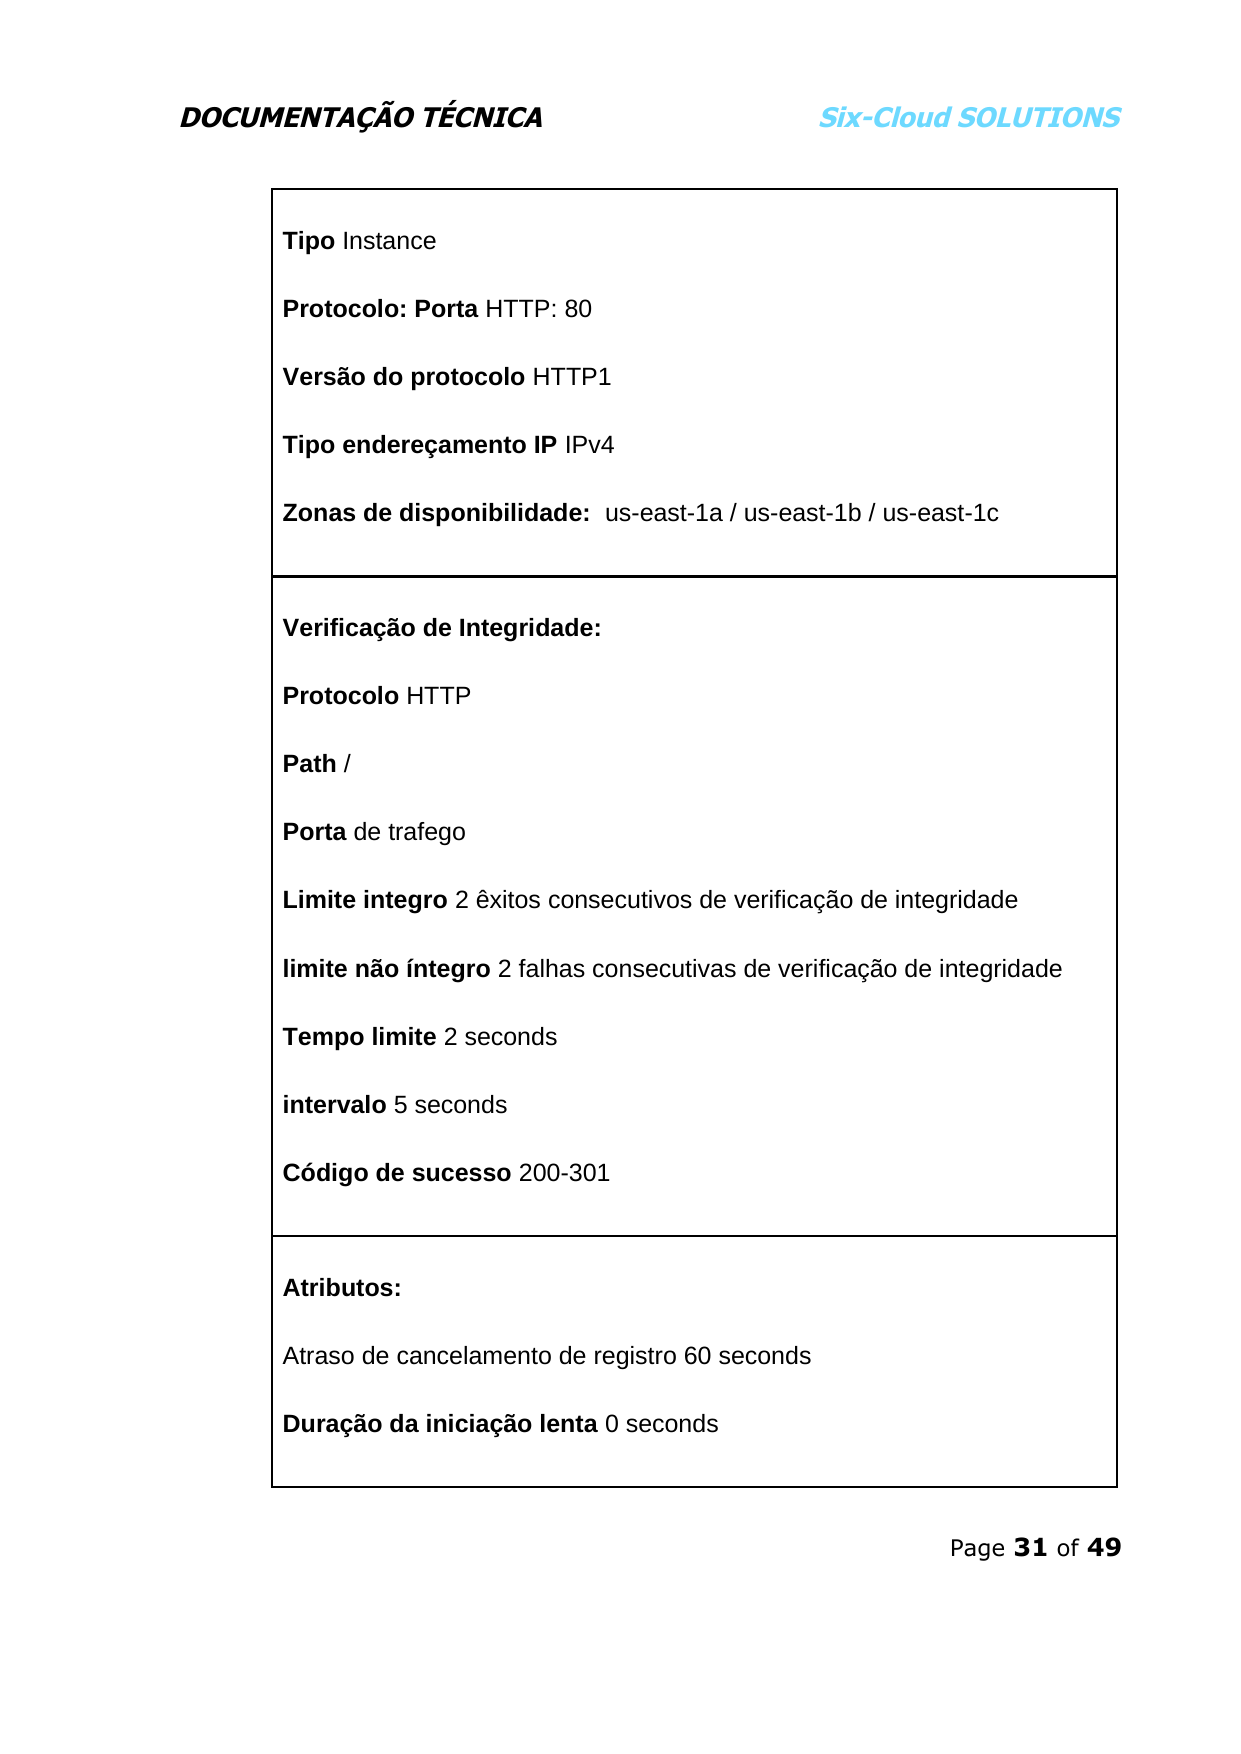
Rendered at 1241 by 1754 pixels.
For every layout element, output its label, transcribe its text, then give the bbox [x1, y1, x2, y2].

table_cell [273, 1237, 1116, 1486]
table_cell Verificação de Integridade: Protocolo HTTP Path / Porta de trafego Limite integro 2 êxitos consecutivos de verificação de integridade limite não íntegro 2 falhas consecutivas de verificação de integridade Tempo limite 2 seconds intervalo 5 seconds Código de sucesso 200-301 [273, 578, 1116, 1235]
table_cell Tipo Instance Protocolo: Porta HTTP: 80 Versão do protocolo HTTP1 Tipo endereçamento IP IPv4 Zonas de disponibilidade: us-east-1a / us-east-1b / us-east-1c [273, 190, 1116, 575]
